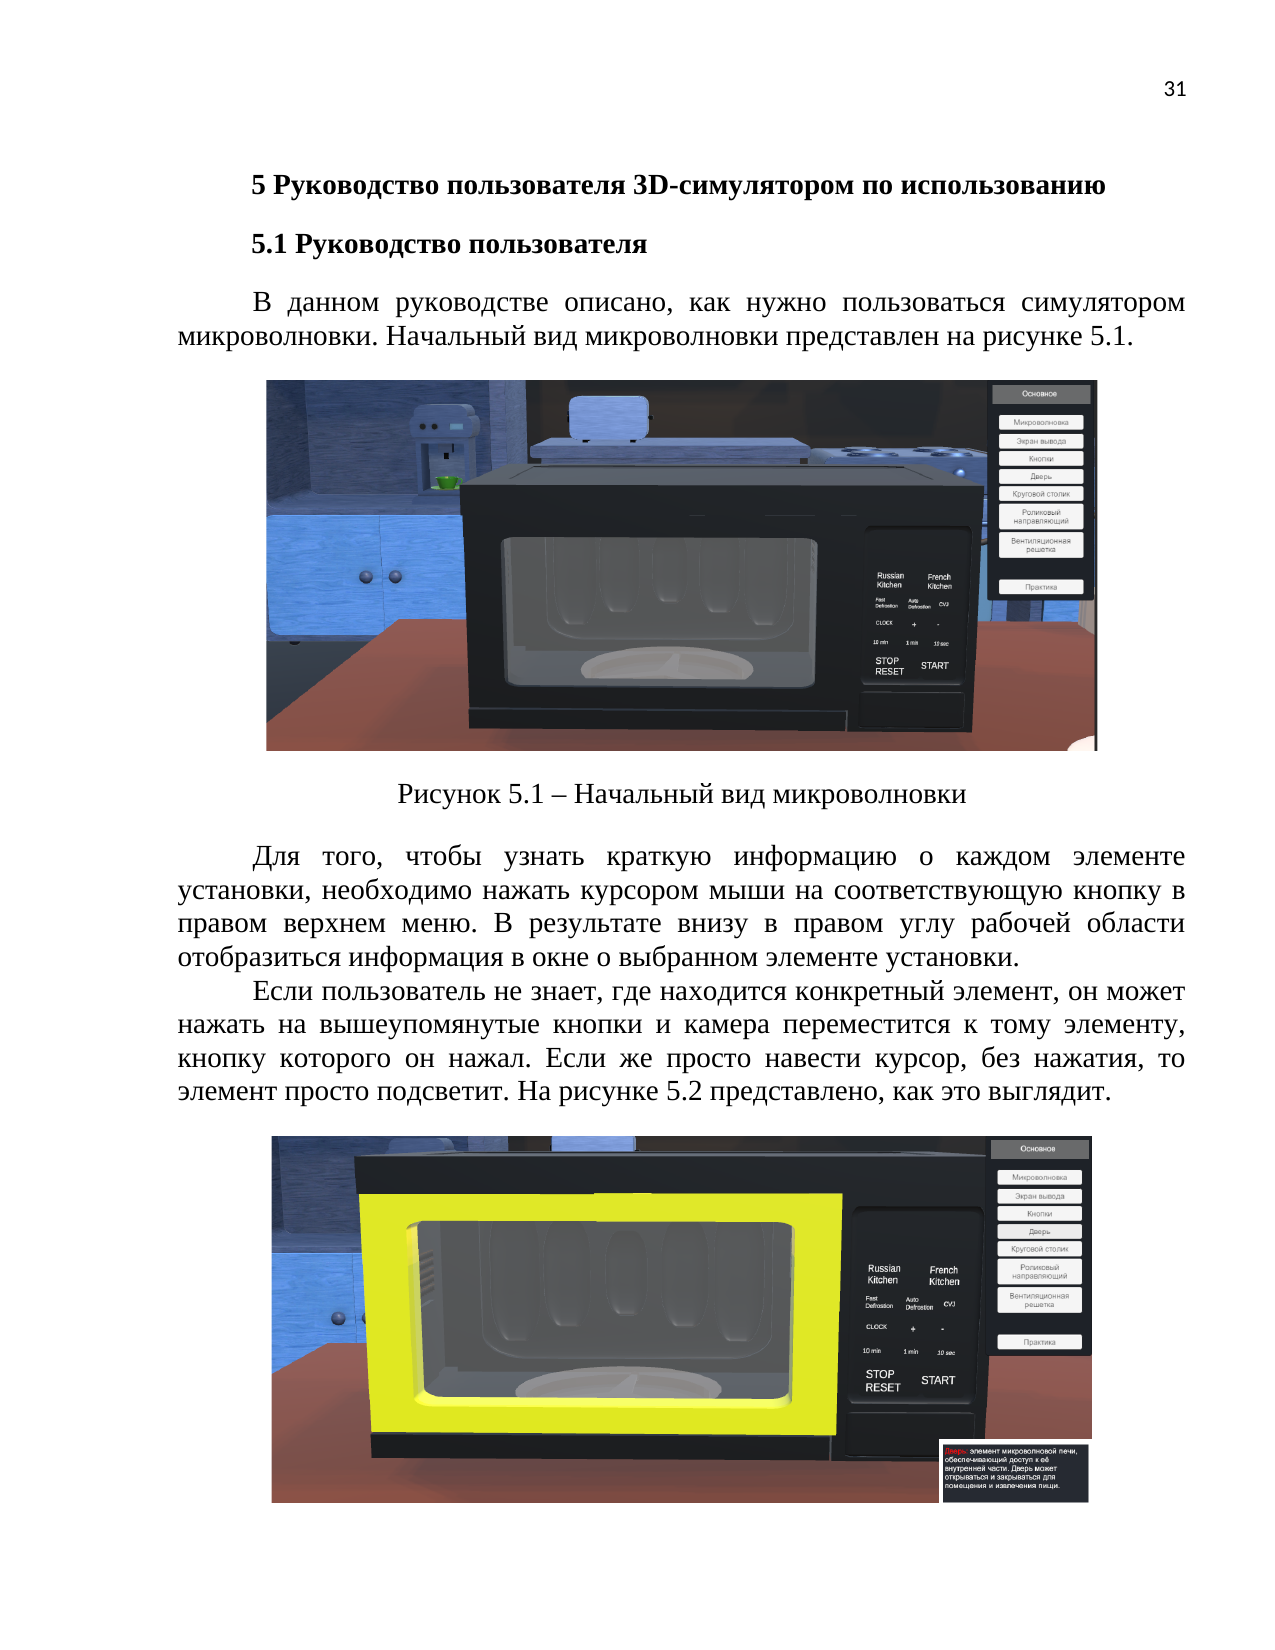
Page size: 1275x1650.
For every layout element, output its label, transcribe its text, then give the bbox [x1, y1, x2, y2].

subtitle 5 Руководство пользователя 3D-симулятором по использованию [177, 167, 1186, 201]
picture [271, 1136, 1092, 1503]
text Рисунок 5.1 – Начальный вид микроволновки [177, 776, 1186, 809]
text В данном руководстве описано, как нужно пользоваться симулятором микроволновки. Начальный вид микроволновки представлен на рисунке 5.1. [177, 284, 1186, 351]
picture [266, 380, 1098, 751]
text Если пользователь не знает, где находится конкретный элемент, он может нажать на вышеупомянутые кнопки и камера переместится к тому элементу, кнопку которого он нажал. Если же просто навести курсор, без нажатия, то элемент просто подсветит. На рисунке 5.2 представлено, как это выглядит. [177, 973, 1186, 1107]
text Для того, чтобы узнать краткую информацию о каждом элементе установки, необходимо нажать курсором мыши на соответствующую кнопку в правом верхнем меню. В результате внизу в правом углу рабочей области отобразиться информация в окне о выбранном элементе установки. [177, 838, 1186, 973]
subtitle 5.1 Руководство пользователя [177, 226, 1186, 259]
